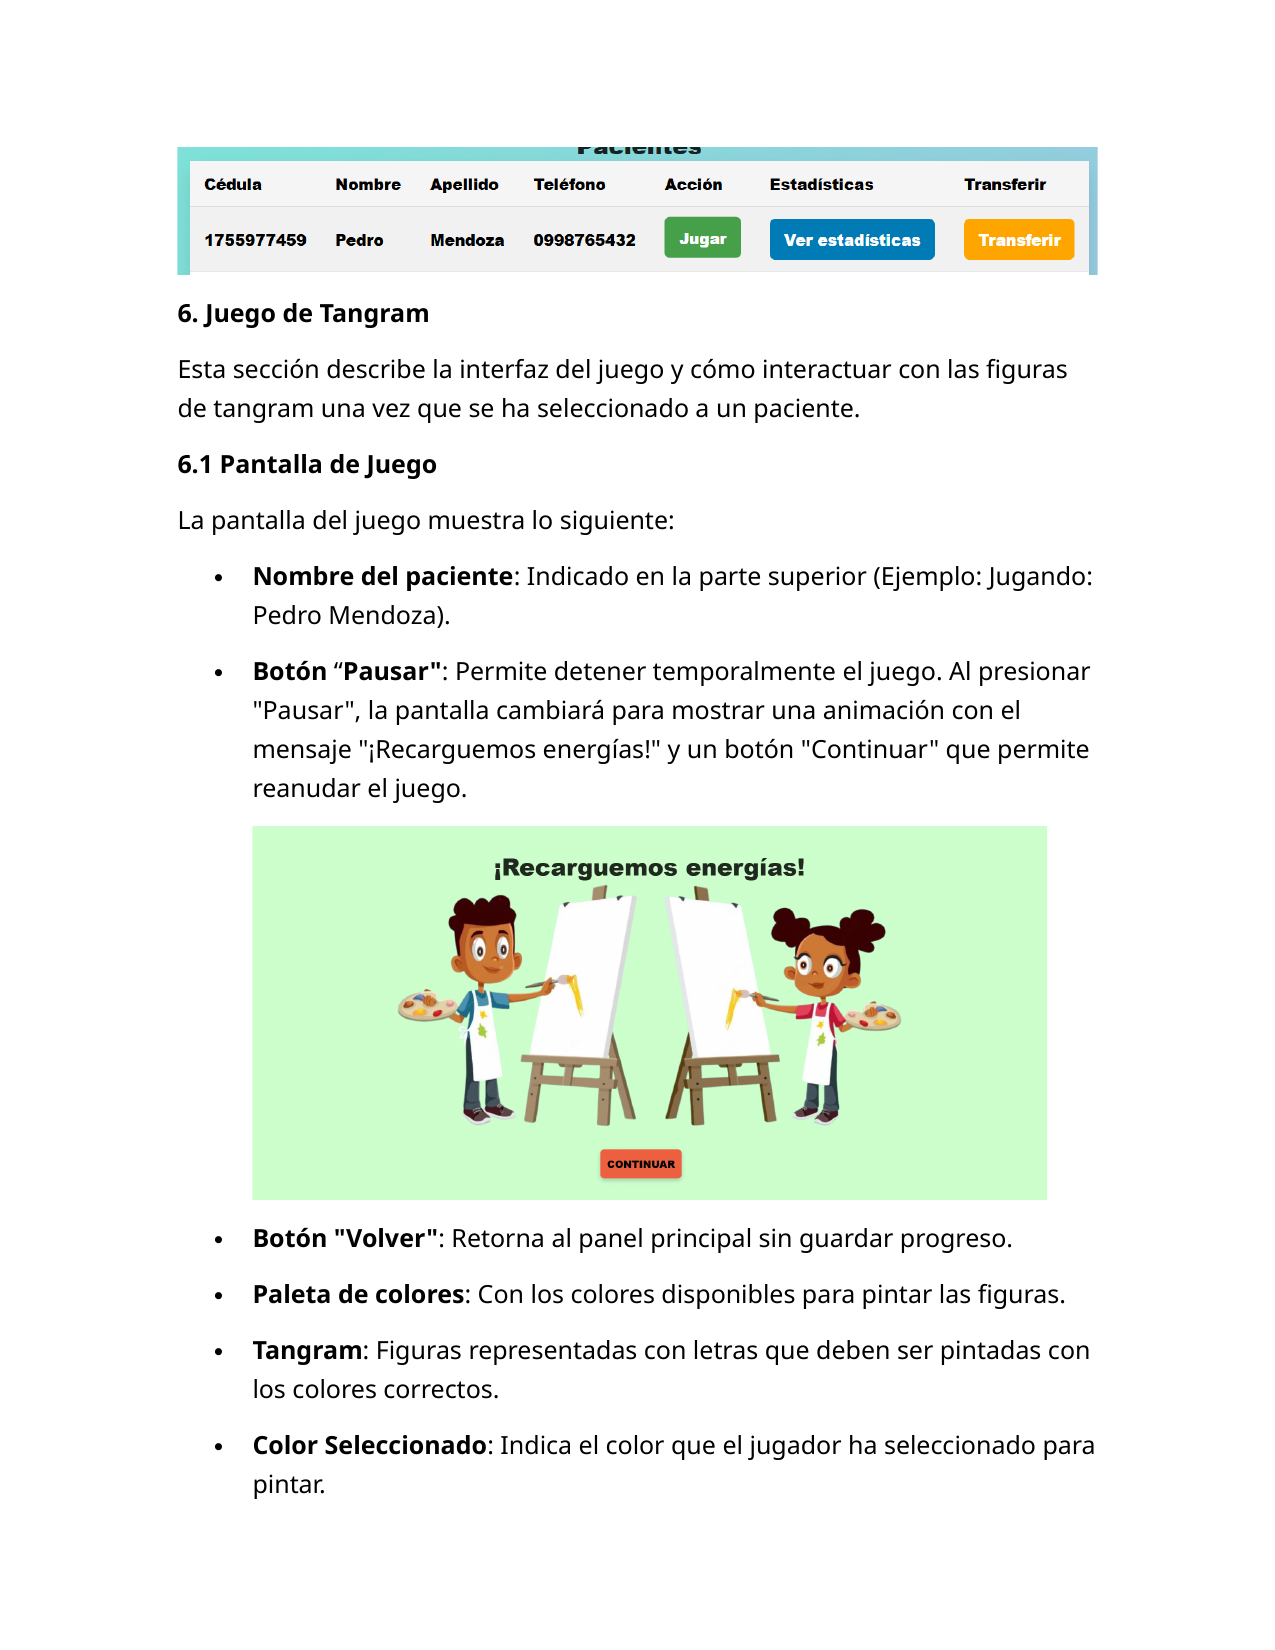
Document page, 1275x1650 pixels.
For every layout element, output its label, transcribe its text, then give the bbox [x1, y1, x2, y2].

list Nombre del paciente: Indicado en la parte superior (Ejemplo: Jugando: Pedro Mendoza). [215, 558, 1098, 632]
text 6.1 Pantalla de Juego [177, 447, 1098, 481]
list Tangram: Figuras representadas con letras que deben ser pintadas con los colores correctos. [215, 1333, 1098, 1406]
text 6. Juego de Tangram [177, 296, 1098, 330]
text La pantalla del juego muestra lo siguiente: [177, 503, 1098, 537]
picture [177, 147, 1098, 275]
list Color Seleccionado: Indica el color que el jugador ha seleccionado para pintar. [215, 1428, 1098, 1501]
list Botón “Pausar": Permite detener temporalmente el juego. Al presionar "Pausar", la pantalla cambiará para mostrar una animación con el mensaje "¡Recarguemos energías!" y un botón "Continuar" que permite reanudar el juego. [215, 653, 1098, 805]
text Esta sección describe la interfaz del juego y cómo interactuar con las figuras de tangram una vez que se ha seleccionado a un paciente. [177, 352, 1098, 425]
picture [252, 826, 1048, 1200]
list Botón "Volver": Retorna al panel principal sin guardar progreso. [215, 1221, 1098, 1255]
list Paleta de colores: Con los colores disponibles para pintar las figuras. [215, 1277, 1098, 1311]
